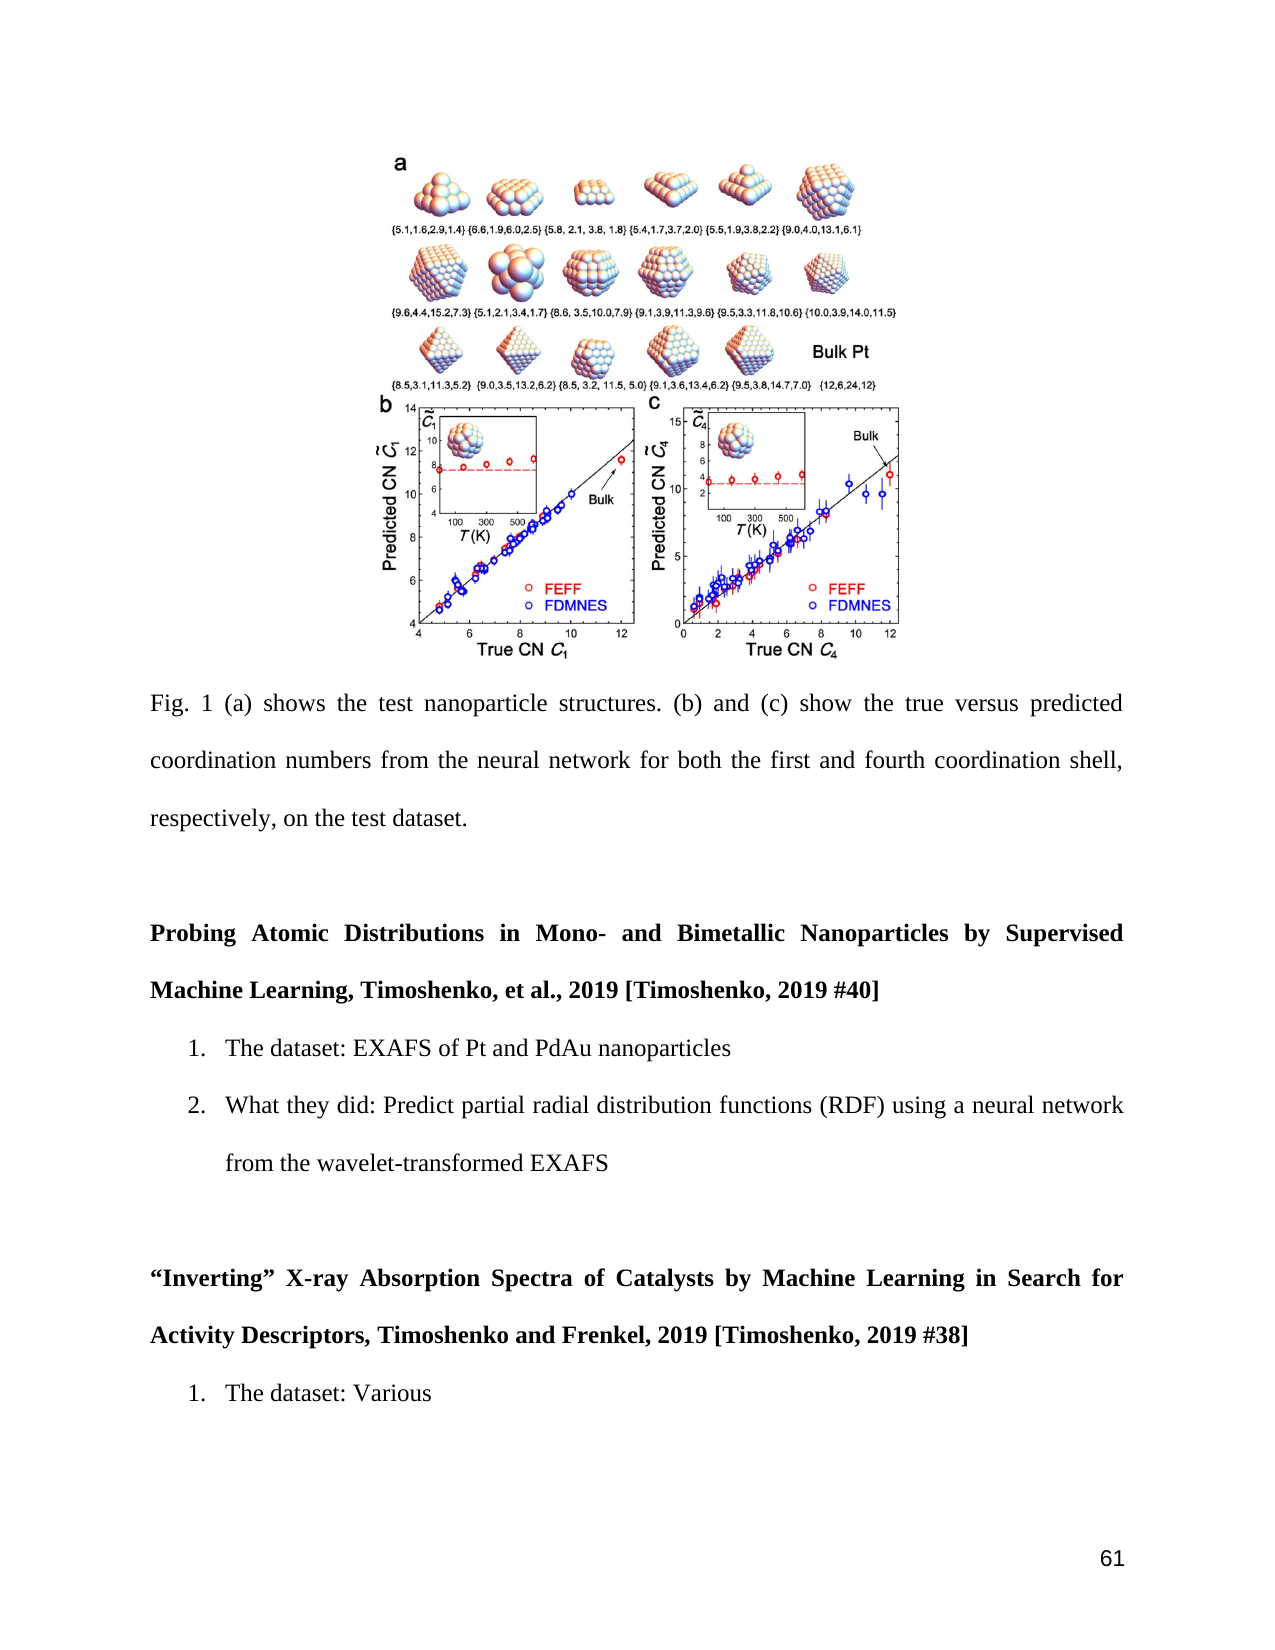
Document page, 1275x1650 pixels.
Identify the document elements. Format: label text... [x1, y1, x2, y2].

text “Inverting” X‑ray Absorption Spectra of Catalysts by Machine Learning in Search for Activity Descriptors, Timoshenko and Frenkel, 2019 [Timoshenko, 2019 #38] [150, 1263, 1125, 1349]
text Fig. 1 (a) shows the test nanoparticle structures. (b) and (c) show the true versus predicted coordination numbers from the neural network for both the first and fourth coordination shell, respectively, on the test dataset. [150, 688, 1125, 832]
text Probing Atomic Distributions in Mono- and Bimetallic Nanoparticles by Supervised Machine Learning, Timoshenko, et al., 2019 [Timoshenko, 2019 #40] [150, 918, 1125, 1004]
list What they did: Predict partial radial distribution functions (RDF) using a neural network from the wavelet-transformed EXAFS [187, 1091, 1125, 1177]
list The dataset: Various [187, 1378, 1125, 1407]
list The dataset: EXAFS of Pt and PdAu nanoparticles [187, 1033, 1125, 1062]
picture [368, 150, 907, 662]
